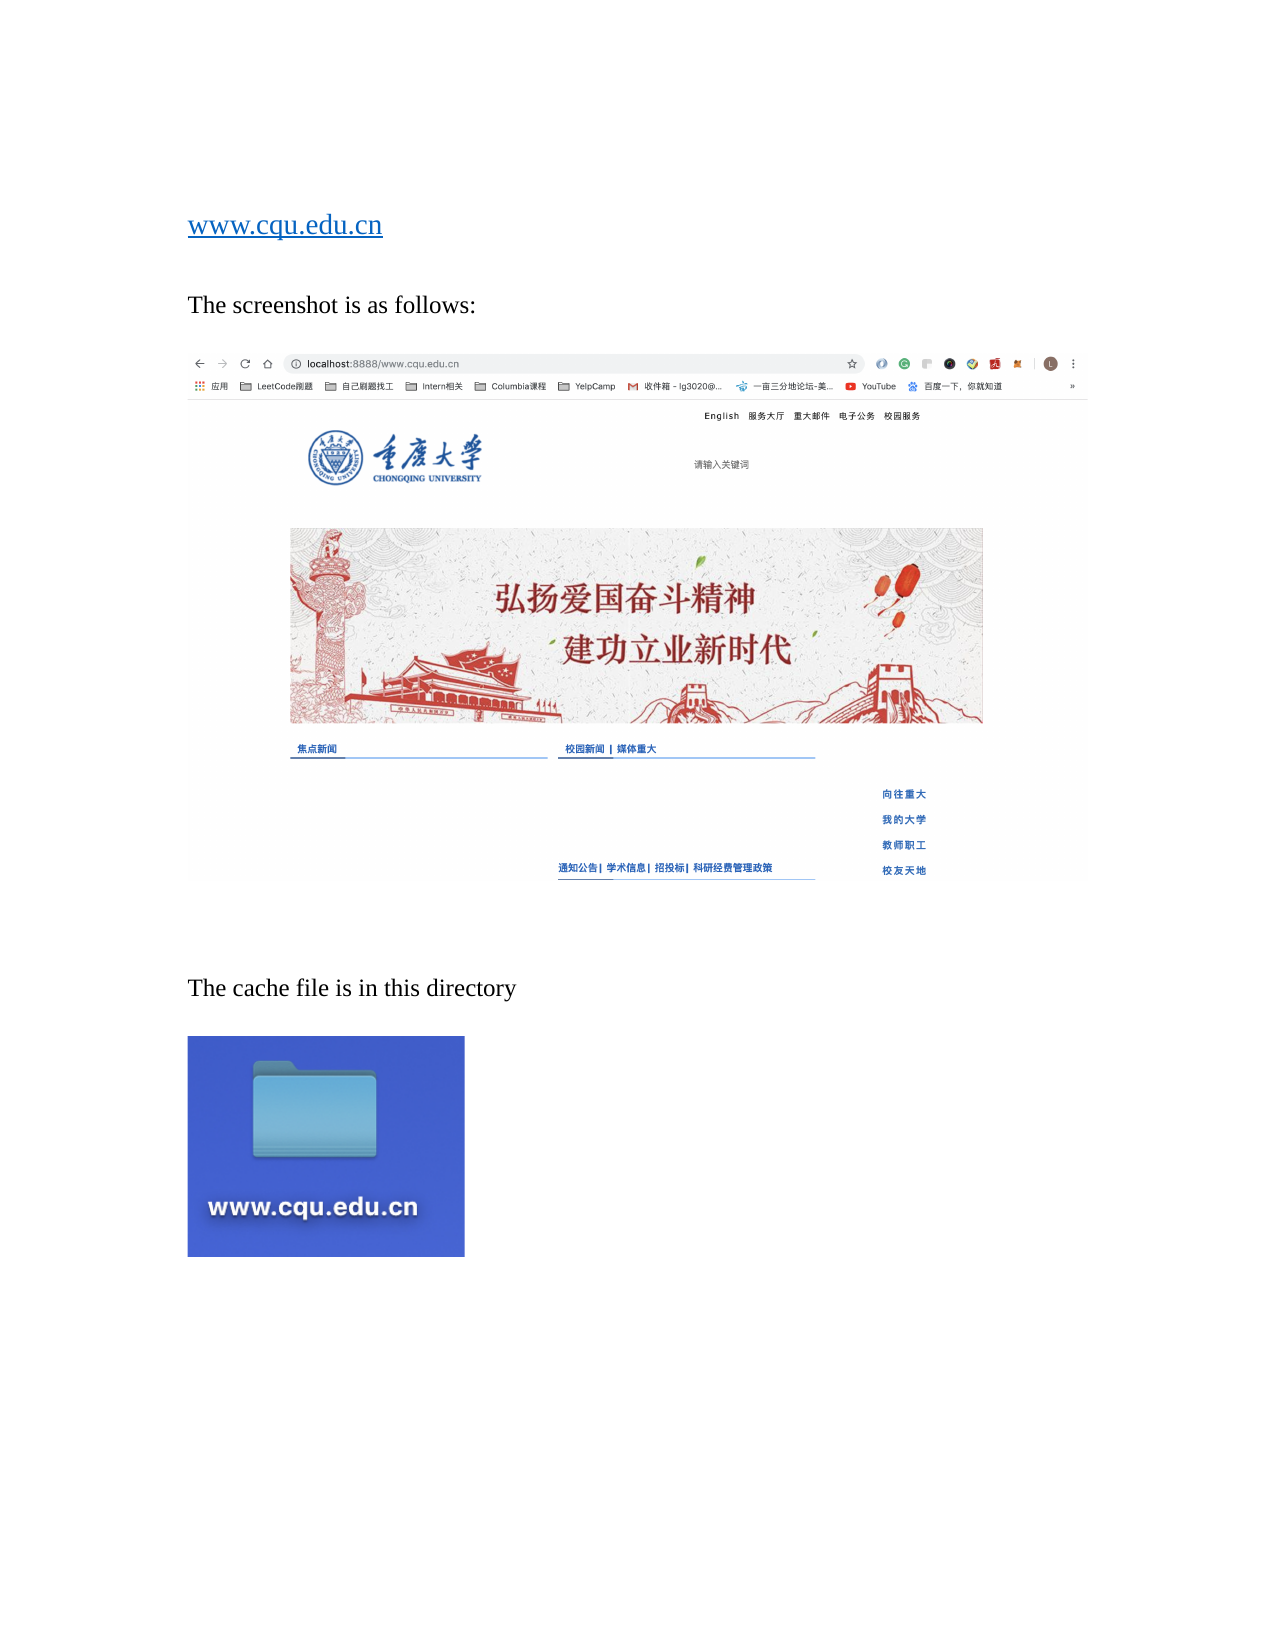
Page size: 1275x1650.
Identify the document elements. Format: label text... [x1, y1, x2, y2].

text The screenshot is as follows: [187, 289, 1087, 321]
text The cache file is in this directory [187, 971, 1087, 1004]
picture [187, 353, 1088, 881]
picture [187, 1036, 465, 1257]
text www.cqu.edu.cn [187, 191, 1087, 256]
